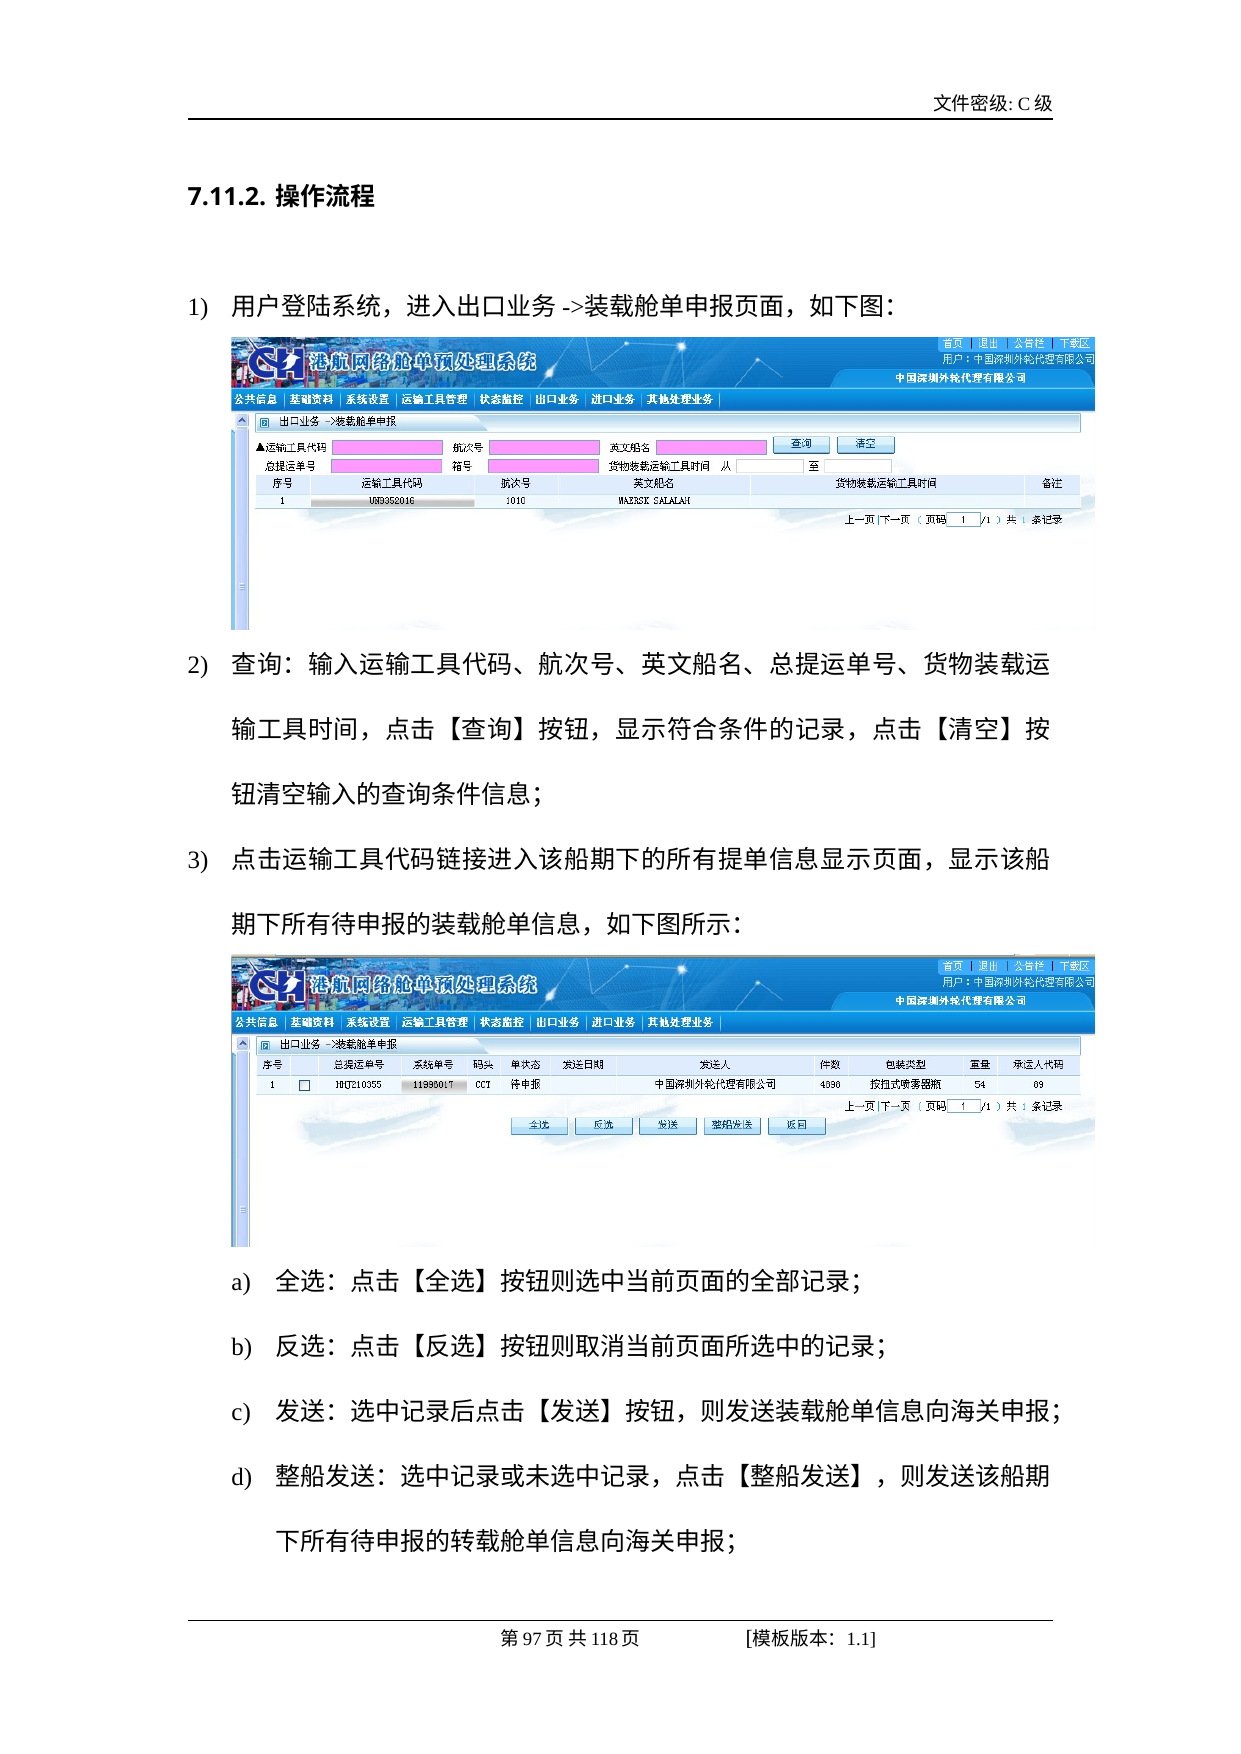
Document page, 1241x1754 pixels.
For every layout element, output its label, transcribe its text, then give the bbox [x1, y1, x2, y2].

list 发送：选中记录后点击【发送】按钮，则发送装载舱单信息向海关申报； [231, 1377, 1053, 1442]
list 反选：点击【反选】按钮则取消当前页面所选中的记录； [231, 1312, 1053, 1377]
list 用户登陆系统，进入出口业务 ->装载舱单申报页面，如下图： [187, 272, 1053, 337]
list 查询：输入运输工具代码、航次号、英文船名、总提运单号、货物装载运输工具时间，点击【查询】按钮，显示符合条件的记录，点击【清空】按钮清空输入的查询条件信息； [187, 630, 1053, 825]
list 点击运输工具代码链接进入该船期下的所有提单信息显示页面，显示该船期下所有待申报的装载舱单信息，如下图所示： [187, 825, 1053, 955]
list 全选：点击【全选】按钮则选中当前页面的全部记录； [231, 1247, 1053, 1312]
list 整船发送：选中记录或未选中记录，点击【整船发送】，则发送该船期下所有待申报的转载舱单信息向海关申报； [231, 1442, 1053, 1572]
picture [231, 337, 1096, 630]
subtitle 操作流程 [187, 162, 1053, 227]
picture [231, 954, 1096, 1247]
